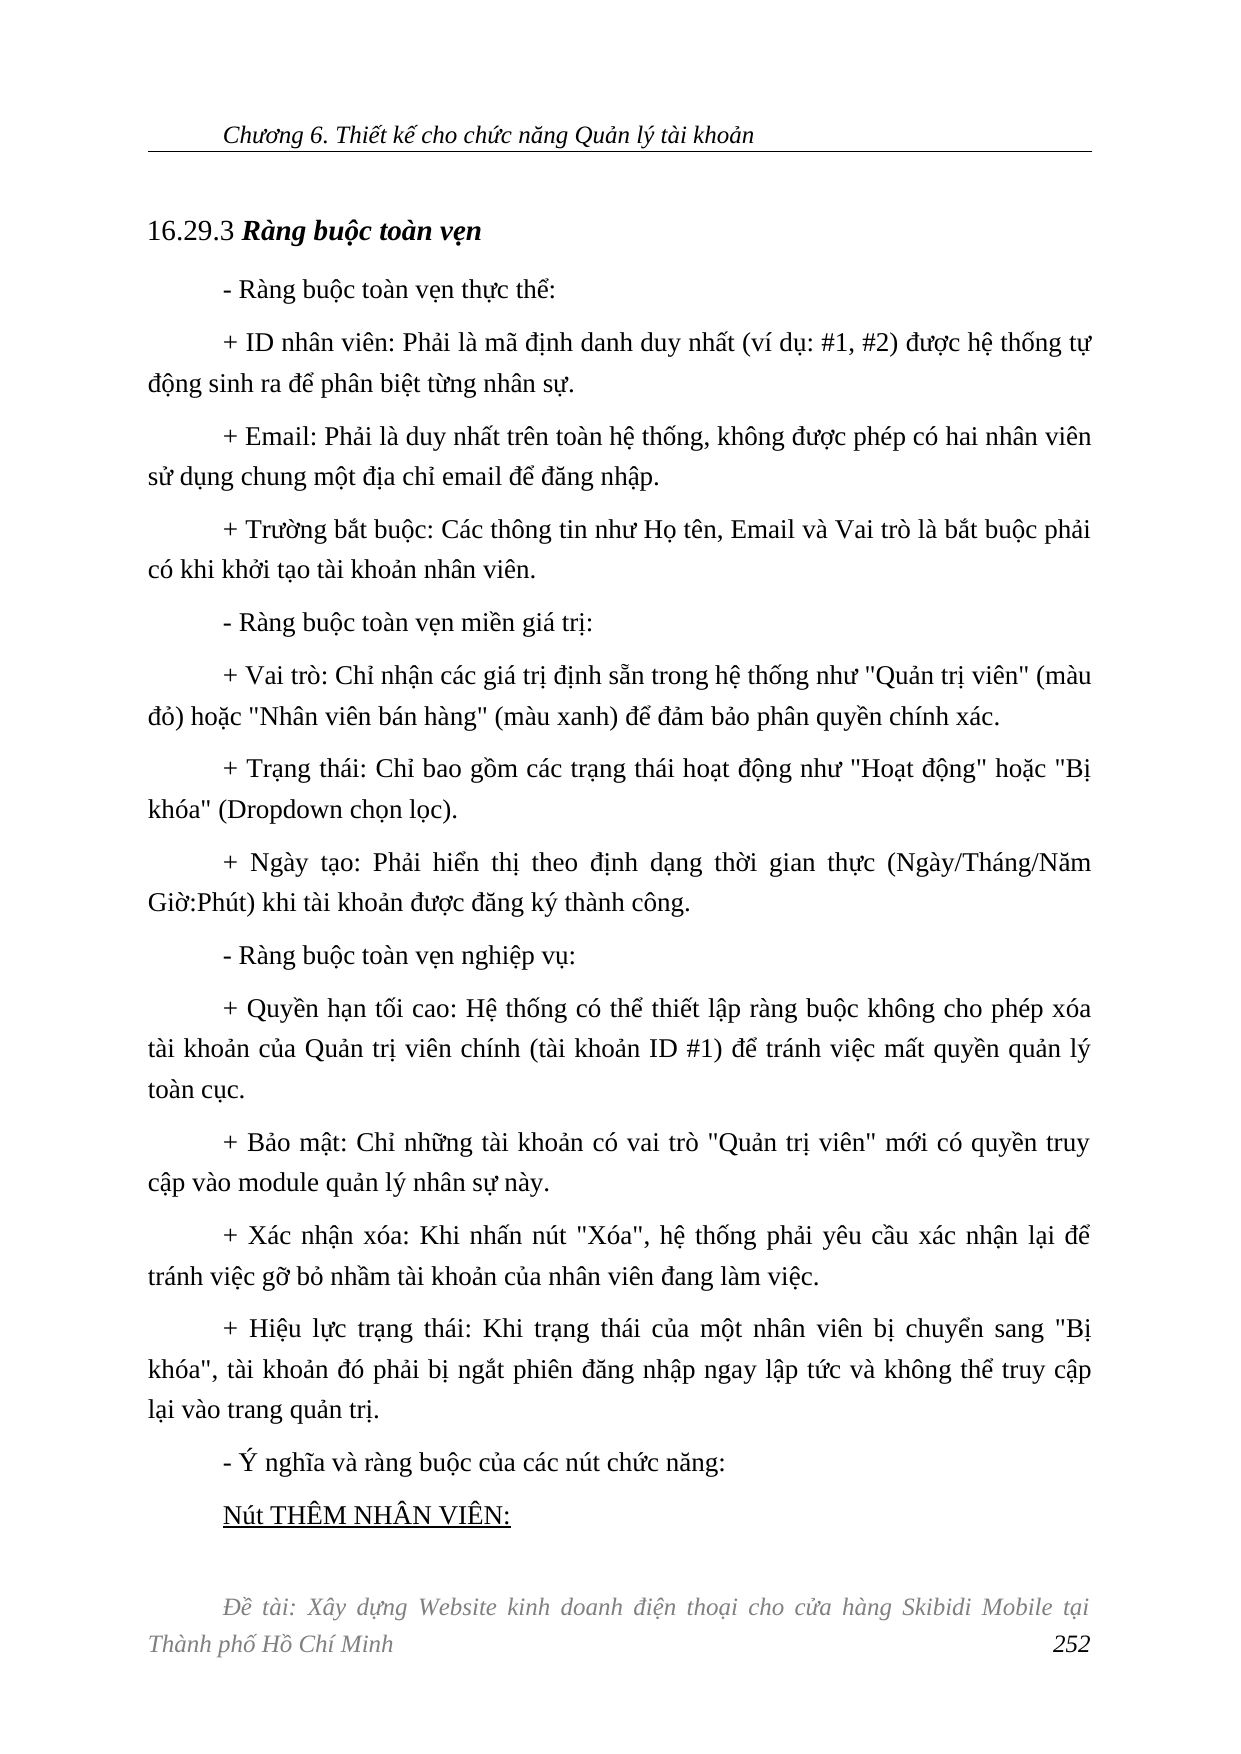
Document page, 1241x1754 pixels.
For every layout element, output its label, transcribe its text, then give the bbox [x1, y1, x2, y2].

text - Ràng buộc toàn vẹn thực thể: [148, 273, 1092, 304]
text - Ràng buộc toàn vẹn miền giá trị: [148, 606, 1092, 637]
text + Trường bắt buộc: Các thông tin như Họ tên, Email và Vai trò là bắt buộc phải có khi khởi tạo tài khoản nhân viên. [148, 513, 1092, 584]
text + Email: Phải là duy nhất trên toàn hệ thống, không được phép có hai nhân viên sử dụng chung một địa chỉ email để đăng nhập. [148, 420, 1092, 491]
text + ID nhân viên: Phải là mã định danh duy nhất (ví dụ: #1, #2) được hệ thống tự động sinh ra để phân biệt từng nhân sự. [148, 326, 1092, 398]
text + Hiệu lực trạng thái: Khi trạng thái của một nhân viên bị chuyển sang "Bị khóa", tài khoản đó phải bị ngắt phiên đăng nhập ngay lập tức và không thể truy cập lại vào trang quản trị. [148, 1313, 1092, 1424]
text + Trạng thái: Chỉ bao gồm các trạng thái hoạt động như "Hoạt động" hoặc "Bị khóa" (Dropdown chọn lọc). [148, 753, 1092, 824]
subtitle Ràng buộc toàn vẹn [147, 207, 1092, 248]
text - Ý nghĩa và ràng buộc của các nút chức năng: [148, 1446, 1092, 1477]
text + Vai trò: Chỉ nhận các giá trị định sẵn trong hệ thống như "Quản trị viên" (màu đỏ) hoặc "Nhân viên bán hàng" (màu xanh) để đảm bảo phân quyền chính xác. [148, 659, 1092, 731]
text + Quyền hạn tối cao: Hệ thống có thể thiết lập ràng buộc không cho phép xóa tài khoản của Quản trị viên chính (tài khoản ID #1) để tránh việc mất quyền quản lý toàn cục. [148, 992, 1092, 1104]
text Nút THÊM NHÂN VIÊN: [148, 1499, 1092, 1530]
text + Xác nhận xóa: Khi nhấn nút "Xóa", hệ thống phải yêu cầu xác nhận lại để tránh việc gỡ bỏ nhầm tài khoản của nhân viên đang làm việc. [148, 1219, 1092, 1291]
text - Ràng buộc toàn vẹn nghiệp vụ: [148, 939, 1092, 970]
text + Ngày tạo: Phải hiển thị theo định dạng thời gian thực (Ngày/Tháng/Năm Giờ:Phút) khi tài khoản được đăng ký thành công. [148, 846, 1092, 917]
text + Bảo mật: Chỉ những tài khoản có vai trò "Quản trị viên" mới có quyền truy cập vào module quản lý nhân sự này. [148, 1126, 1092, 1197]
